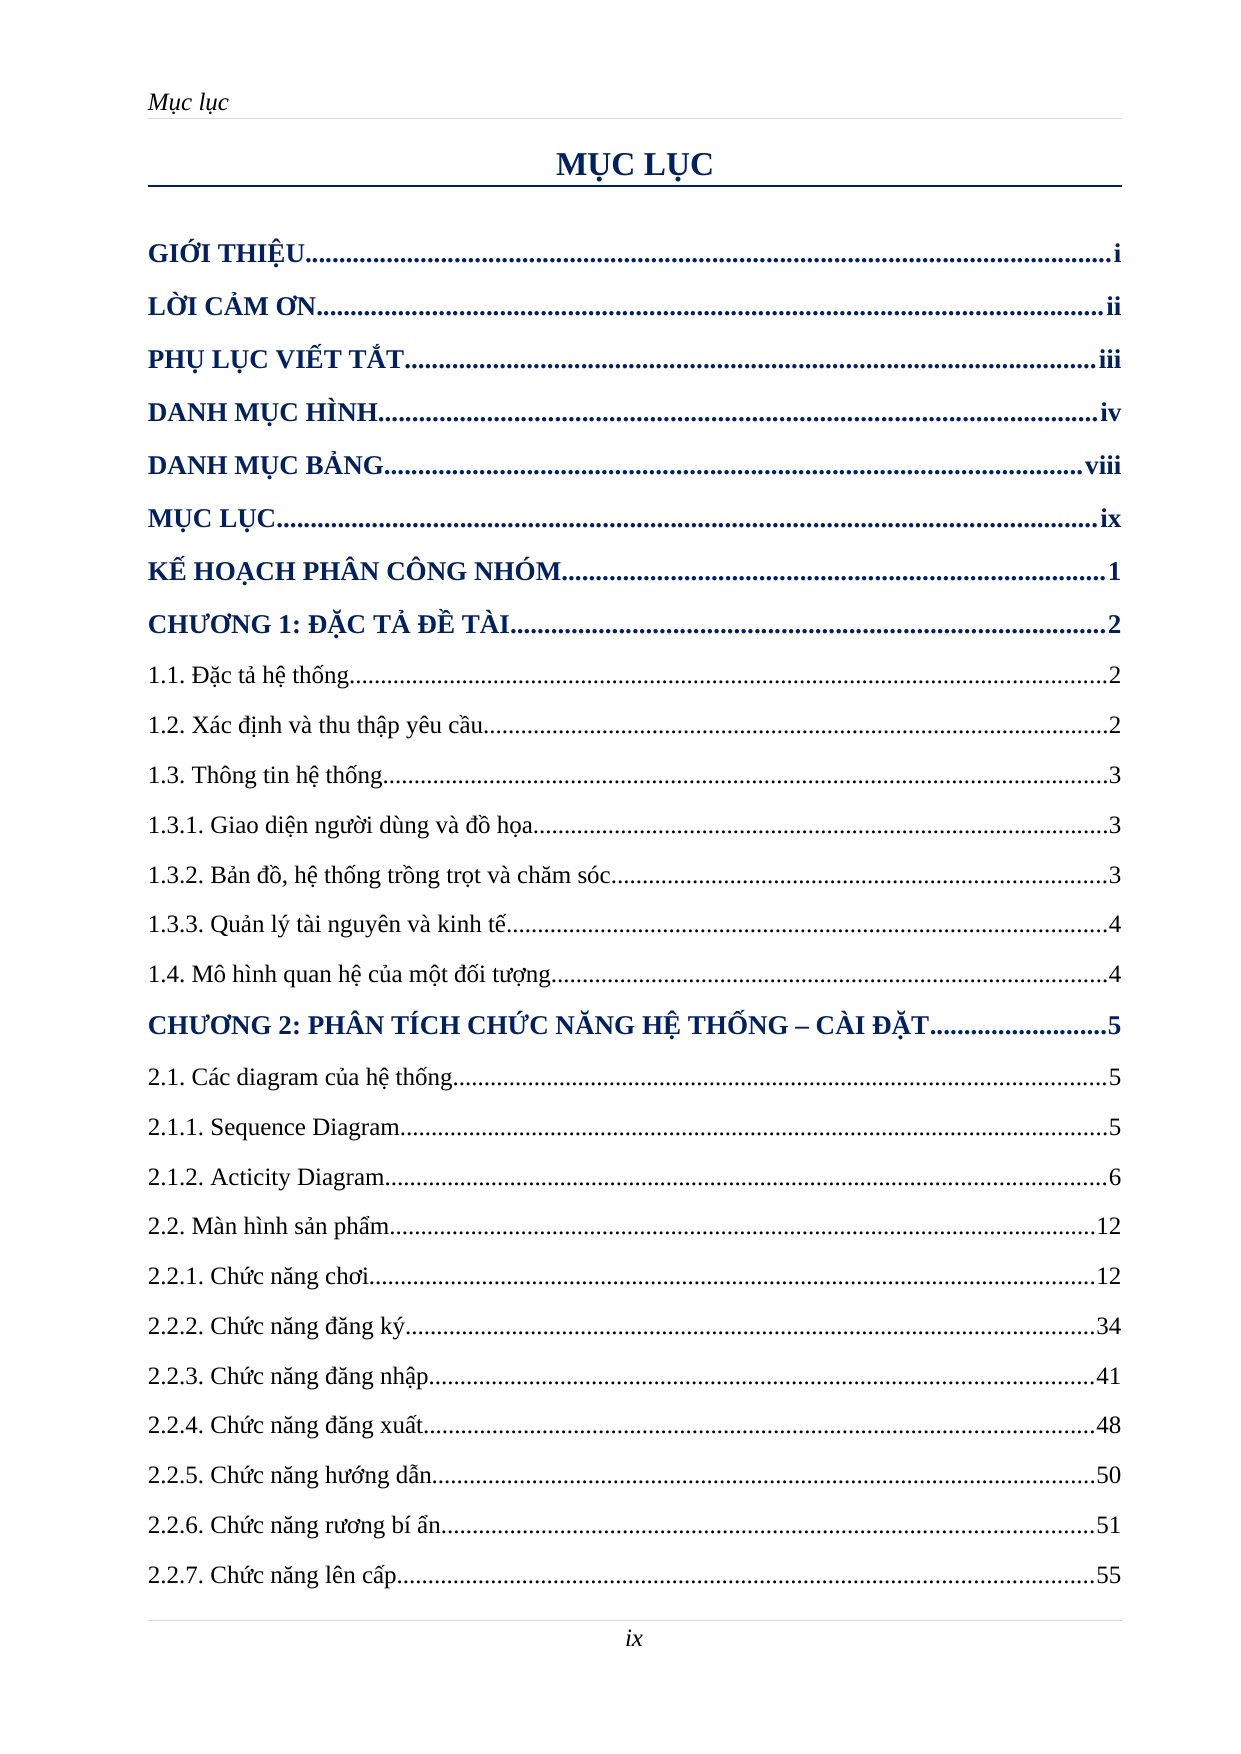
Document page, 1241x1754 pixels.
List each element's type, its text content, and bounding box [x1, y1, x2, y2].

text DANH MỤC HÌNH iv [148, 396, 1122, 427]
text DANH MỤC BẢNG viii [148, 449, 1122, 480]
text KẾ HOẠCH PHÂN CÔNG NHÓM 1 [148, 555, 1122, 586]
text 2.2.5. Chức năng hướng dẫn 50 [148, 1460, 1122, 1489]
text 2.2.6. Chức năng rương bí ẩn 51 [148, 1510, 1122, 1539]
text 1.1. Đặc tả hệ thống 2 [148, 661, 1122, 689]
text 1.3.3. Quản lý tài nguyên và kinh tế 4 [148, 909, 1122, 938]
text 1.3.2. Bản đồ, hệ thống trồng trọt và chăm sóc 3 [148, 860, 1122, 888]
text 1.3.1. Giao diện người dùng và đồ họa 3 [148, 810, 1122, 839]
text CHƯƠNG 2: PHÂN TÍCH CHỨC NĂNG HỆ THỐNG – CÀI ĐẶT 5 [148, 1009, 1122, 1040]
text 2.2. Màn hình sản phẩm 12 [148, 1211, 1122, 1240]
text PHỤ LỤC VIẾT TẮT iii [148, 343, 1122, 374]
text 1.3. Thông tin hệ thống 3 [148, 760, 1122, 789]
text 2.1. Các diagram của hệ thống 5 [148, 1062, 1122, 1091]
text GIỚI THIỆU i [148, 237, 1122, 268]
text 2.2.1. Chức năng chơi 12 [148, 1261, 1122, 1290]
text 2.2.3. Chức năng đăng nhập 41 [148, 1361, 1122, 1389]
text 1.2. Xác định và thu thập yêu cầu 2 [148, 710, 1122, 739]
text 2.2.7. Chức năng lên cấp 55 [148, 1560, 1122, 1589]
text MỤC LỤC [148, 144, 1122, 185]
text MỤC LỤC ix [148, 502, 1122, 533]
text 2.2.4. Chức năng đăng xuất 48 [148, 1411, 1122, 1439]
text CHƯƠNG 1: ĐẶC TẢ ĐỀ TÀI 2 [148, 608, 1122, 639]
text 2.1.1. Sequence Diagram 5 [148, 1112, 1122, 1141]
text 2.2.2. Chức năng đăng ký 34 [148, 1311, 1122, 1340]
text 2.1.2. Acticity Diagram 6 [148, 1162, 1122, 1190]
text 1.4. Mô hình quan hệ của một đối tượng 4 [148, 959, 1122, 988]
text LỜI CẢM ƠN ii [148, 290, 1122, 321]
